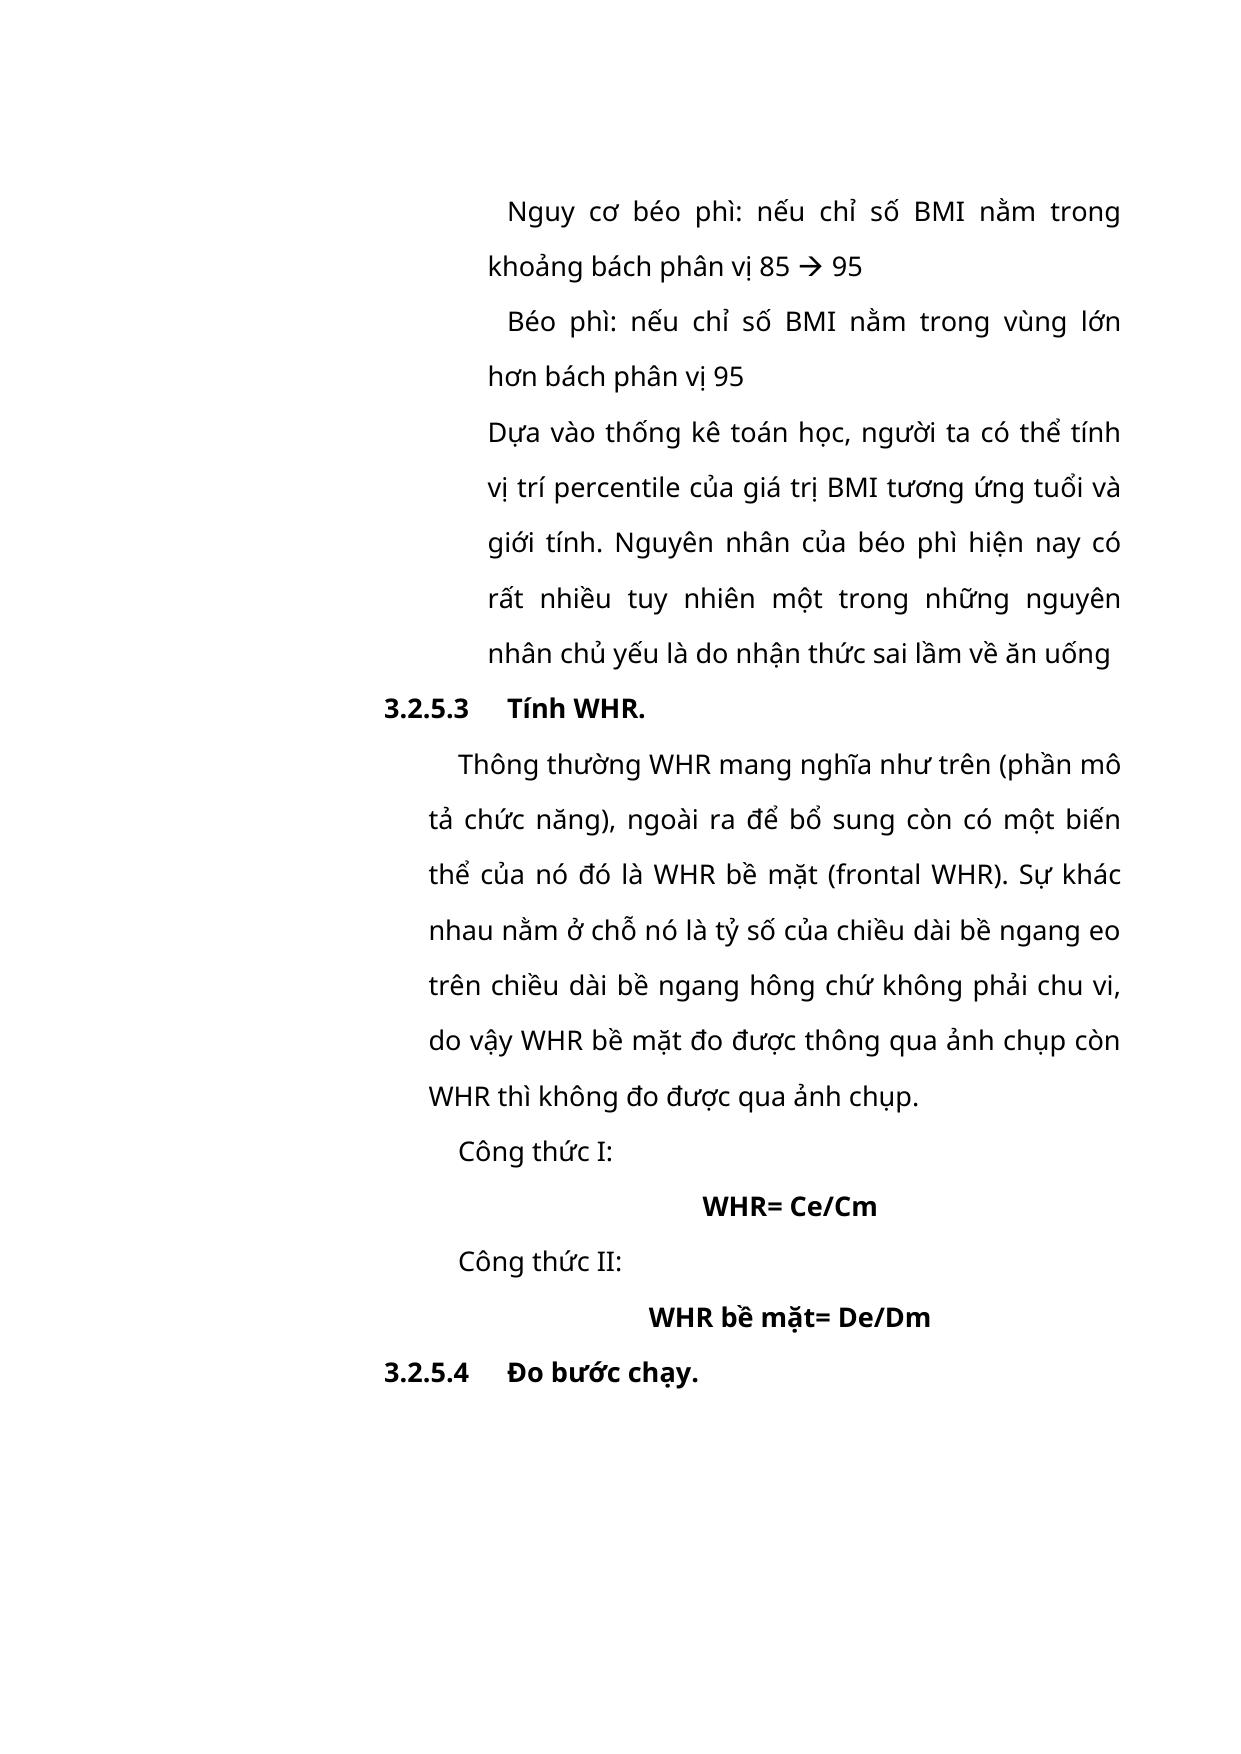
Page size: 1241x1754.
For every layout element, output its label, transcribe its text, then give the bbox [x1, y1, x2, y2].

list Nguy cơ béo phì: nếu chỉ số BMI nằm trong khoảng bách phân vị 85 95 [487, 192, 1122, 284]
list WHR= Ce/Cm [428, 1188, 1122, 1224]
list WHR bề mặt= De/Dm [428, 1298, 1122, 1335]
list Tính WHR. [384, 690, 1157, 727]
list Công thức I: [428, 1132, 1122, 1169]
list Đo bước chạy. [384, 1353, 1157, 1390]
list Công thức II: [428, 1243, 1122, 1280]
list Béo phì: nếu chỉ số BMI nằm trong vùng lớn hơn bách phân vị 95 [487, 303, 1122, 395]
list Dựa vào thống kê toán học, người ta có thể tính vị trí percentile của giá trị BMI tương ứng tuổi và giới tính. Nguyên nhân của béo phì hiện nay có rất nhiều tuy nhiên một trong những nguyên nhân chủ yếu là do nhận thức sai lầm về ăn uống [487, 413, 1122, 671]
list Thông thường WHR mang nghĩa như trên (phần mô tả chức năng), ngoài ra để bổ sung còn có một biến thể của nó đó là WHR bề mặt (frontal WHR). Sự khác nhau nằm ở chỗ nó là tỷ số của chiều dài bề ngang eo trên chiều dài bề ngang hông chứ không phải chu vi, do vậy WHR bề mặt đo được thông qua ảnh chụp còn WHR thì không đo được qua ảnh chụp. [428, 745, 1122, 1114]
